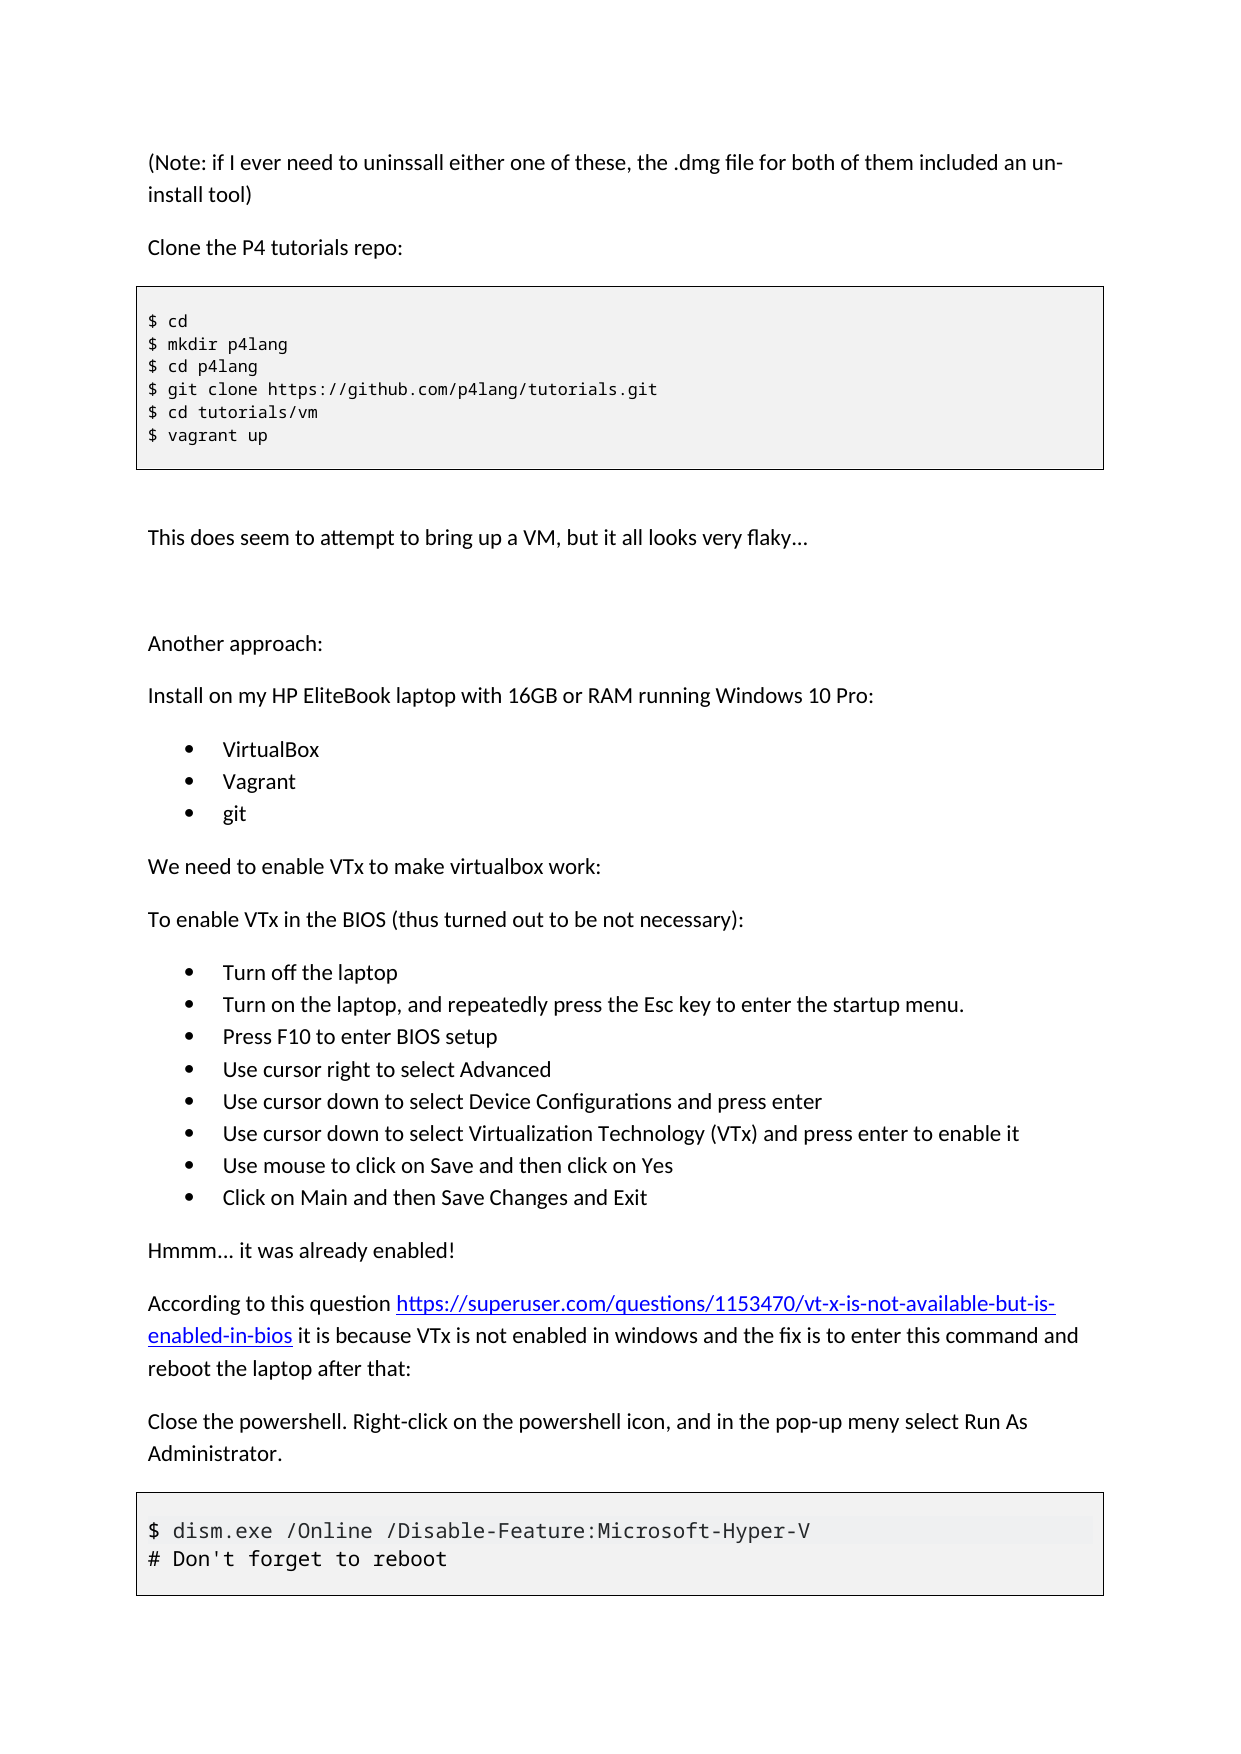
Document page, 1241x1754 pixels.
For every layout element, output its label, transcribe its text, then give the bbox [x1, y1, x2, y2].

text Hmmm... it was already enabled! [148, 1236, 1093, 1264]
list git [185, 799, 1093, 827]
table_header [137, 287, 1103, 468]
list Use mouse to click on Save and then click on Yes [185, 1151, 1093, 1179]
text According to this question https://superuser.com/questions/1153470/vt-x-is-not-available-but-is-enabled-in-bios it is because VTx is not enabled in windows and the fix is to enter this command and reboot the laptop after that: [148, 1289, 1093, 1382]
list Use cursor right to select Advanced [185, 1055, 1093, 1083]
list Turn off the laptop [185, 958, 1093, 986]
text (Note: if I ever need to uninssall either one of these, the .dmg file for both of them included an un-install tool) [148, 148, 1093, 208]
text Close the powershell. Right-click on the powershell icon, and in the pop-up meny select Run As Administrator. [148, 1407, 1093, 1467]
text Clone the P4 tutorials repo: [148, 233, 1093, 261]
list Press F10 to enter BIOS setup [185, 1022, 1093, 1051]
list Turn on the laptop, and repeatedly press the Esc key to enter the startup menu. [185, 990, 1093, 1018]
list Use cursor down to select Virtualization Technology (VTx) and press enter to enable it [185, 1119, 1093, 1147]
text Another approach: [148, 629, 1093, 657]
list Vagrant [185, 767, 1093, 795]
list VirtualBox [185, 735, 1093, 763]
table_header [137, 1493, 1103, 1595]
list Click on Main and then Save Changes and Exit [185, 1183, 1093, 1211]
text We need to enable VTx to make virtualbox work: [148, 852, 1093, 880]
list Use cursor down to select Device Configurations and press enter [185, 1087, 1093, 1115]
text Install on my HP EliteBook laptop with 16GB or RAM running Windows 10 Pro: [148, 682, 1093, 710]
text This does seem to attempt to bring up a VM, but it all looks very flaky... [148, 523, 1093, 551]
text To enable VTx in the BIOS (thus turned out to be not necessary): [148, 905, 1093, 933]
